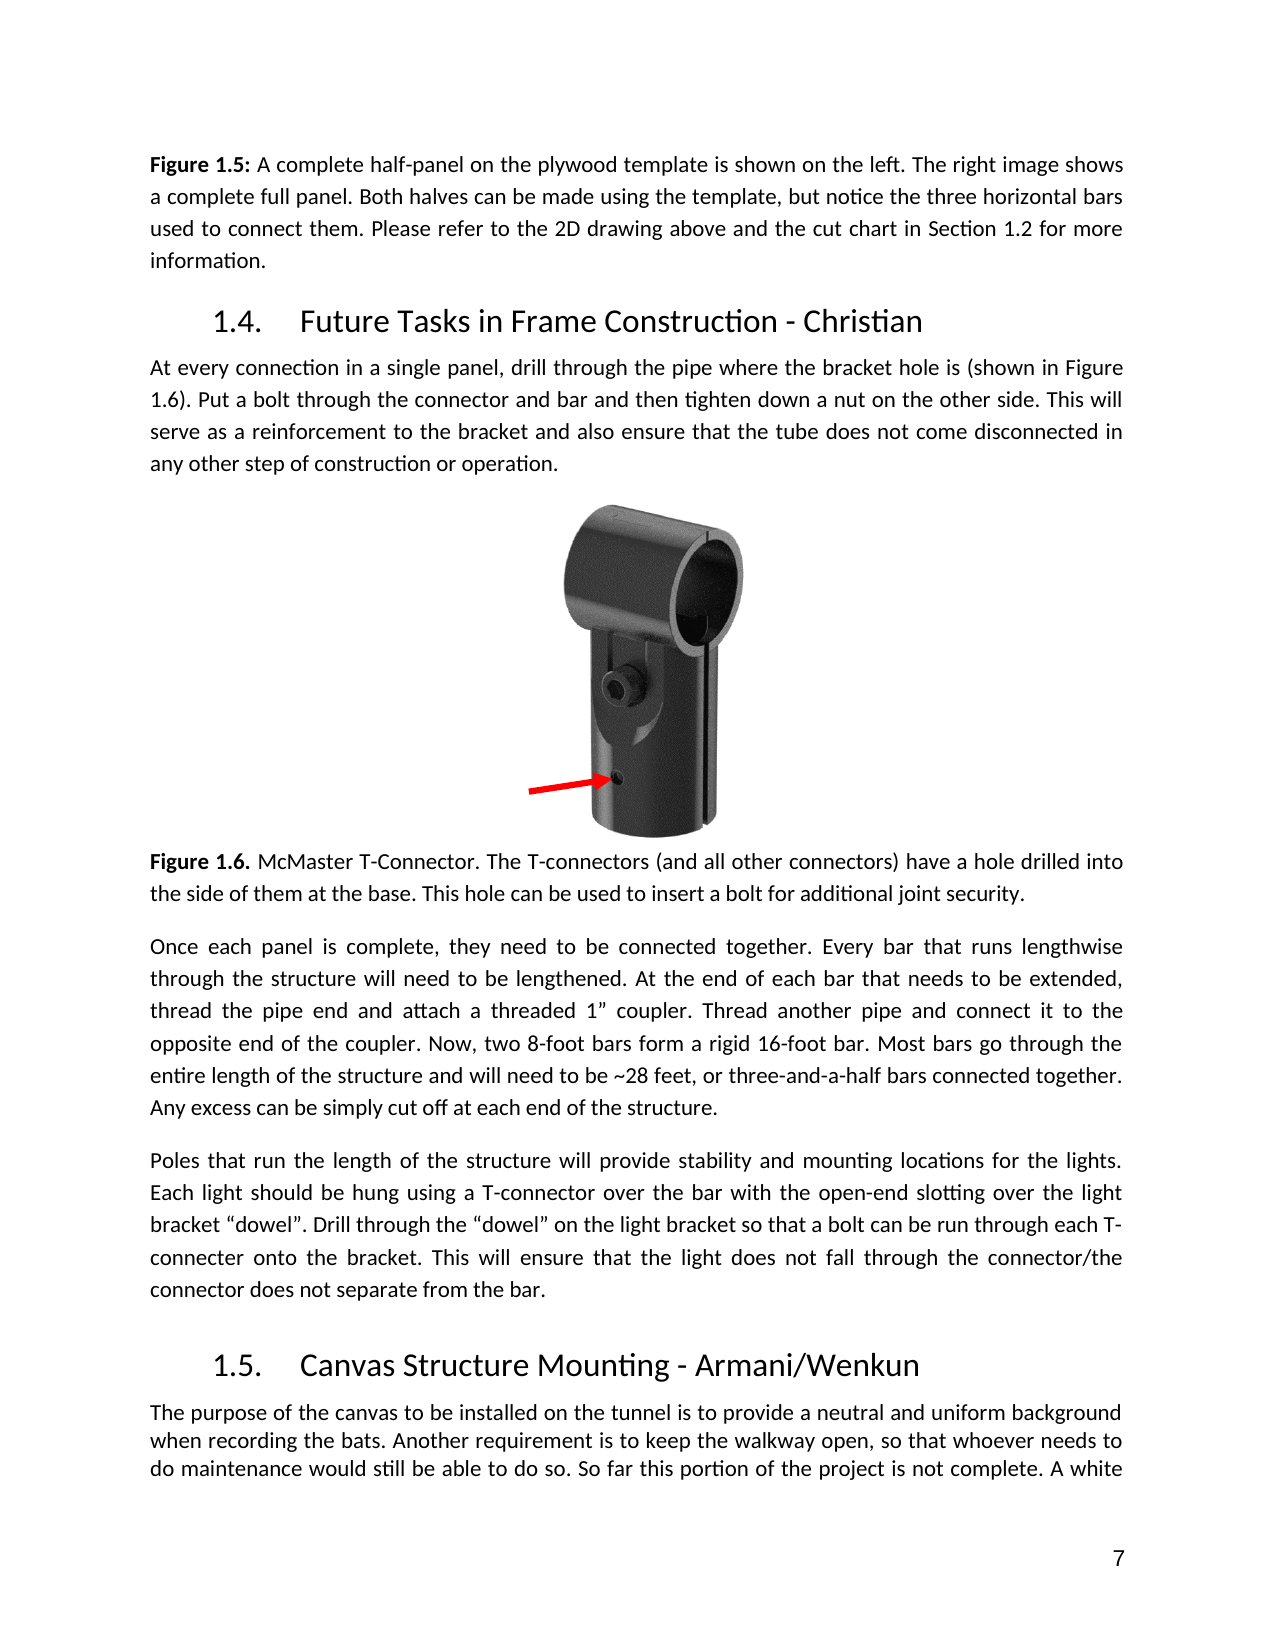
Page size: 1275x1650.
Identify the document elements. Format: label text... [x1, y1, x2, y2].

subtitle Future Tasks in Frame Construction - Christian [262, 299, 1125, 340]
text Figure 1.6. McMaster T-Connector. The T-connectors (and all other connectors) have a hole drilled into the side of them at the base. This hole can be used to insert a bolt for additional joint security. [150, 847, 1125, 907]
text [150, 1398, 1125, 1482]
text Once each panel is complete, they need to be connected together. Every bar that runs lengthwise through the structure will need to be lengthened. At the end of each bar that needs to be extended, thread the pipe end and attach a threaded 1” coupler. Thread another pipe and connect it to the opposite end of the coupler. Now, two 8-foot bars form a rigid 16-foot bar. Most bars go through the entire length of the structure and will need to be ~28 feet, or three-and-a-half bars connected together. Any excess can be simply cut off at each end of the structure. [150, 932, 1125, 1121]
subtitle Canvas Structure Mounting - Armani/Wenkun [262, 1344, 1125, 1385]
text Figure 1.5: A complete half-panel on the plywood template is shown on the left. The right image shows a complete full panel. Both halves can be made using the template, but notice the three horizontal bars used to connect them. Please refer to the 2D drawing above and the cut chart in Section 1.2 for more information. [150, 150, 1125, 274]
text At every connection in a single panel, drill through the pipe where the bracket hole is (shown in Figure 1.6). Put a bolt through the connector and bar and then tighten down a nut on the other side. This will serve as a reinforcement to the bracket and also ensure that the tube does not come disconnected in any other step of construction or operation. [150, 353, 1125, 477]
text Poles that run the length of the structure will provide stability and mounting locations for the lights. Each light should be hung using a T-connector over the bar with the open-end slotting over the light bracket “dowel”. Drill through the “dowel” on the light bracket so that a bolt can be run through each T-connecter onto the bracket. This will ensure that the light does not fall through the connector/the connector does not separate from the bar. [150, 1146, 1125, 1303]
picture [557, 502, 747, 843]
